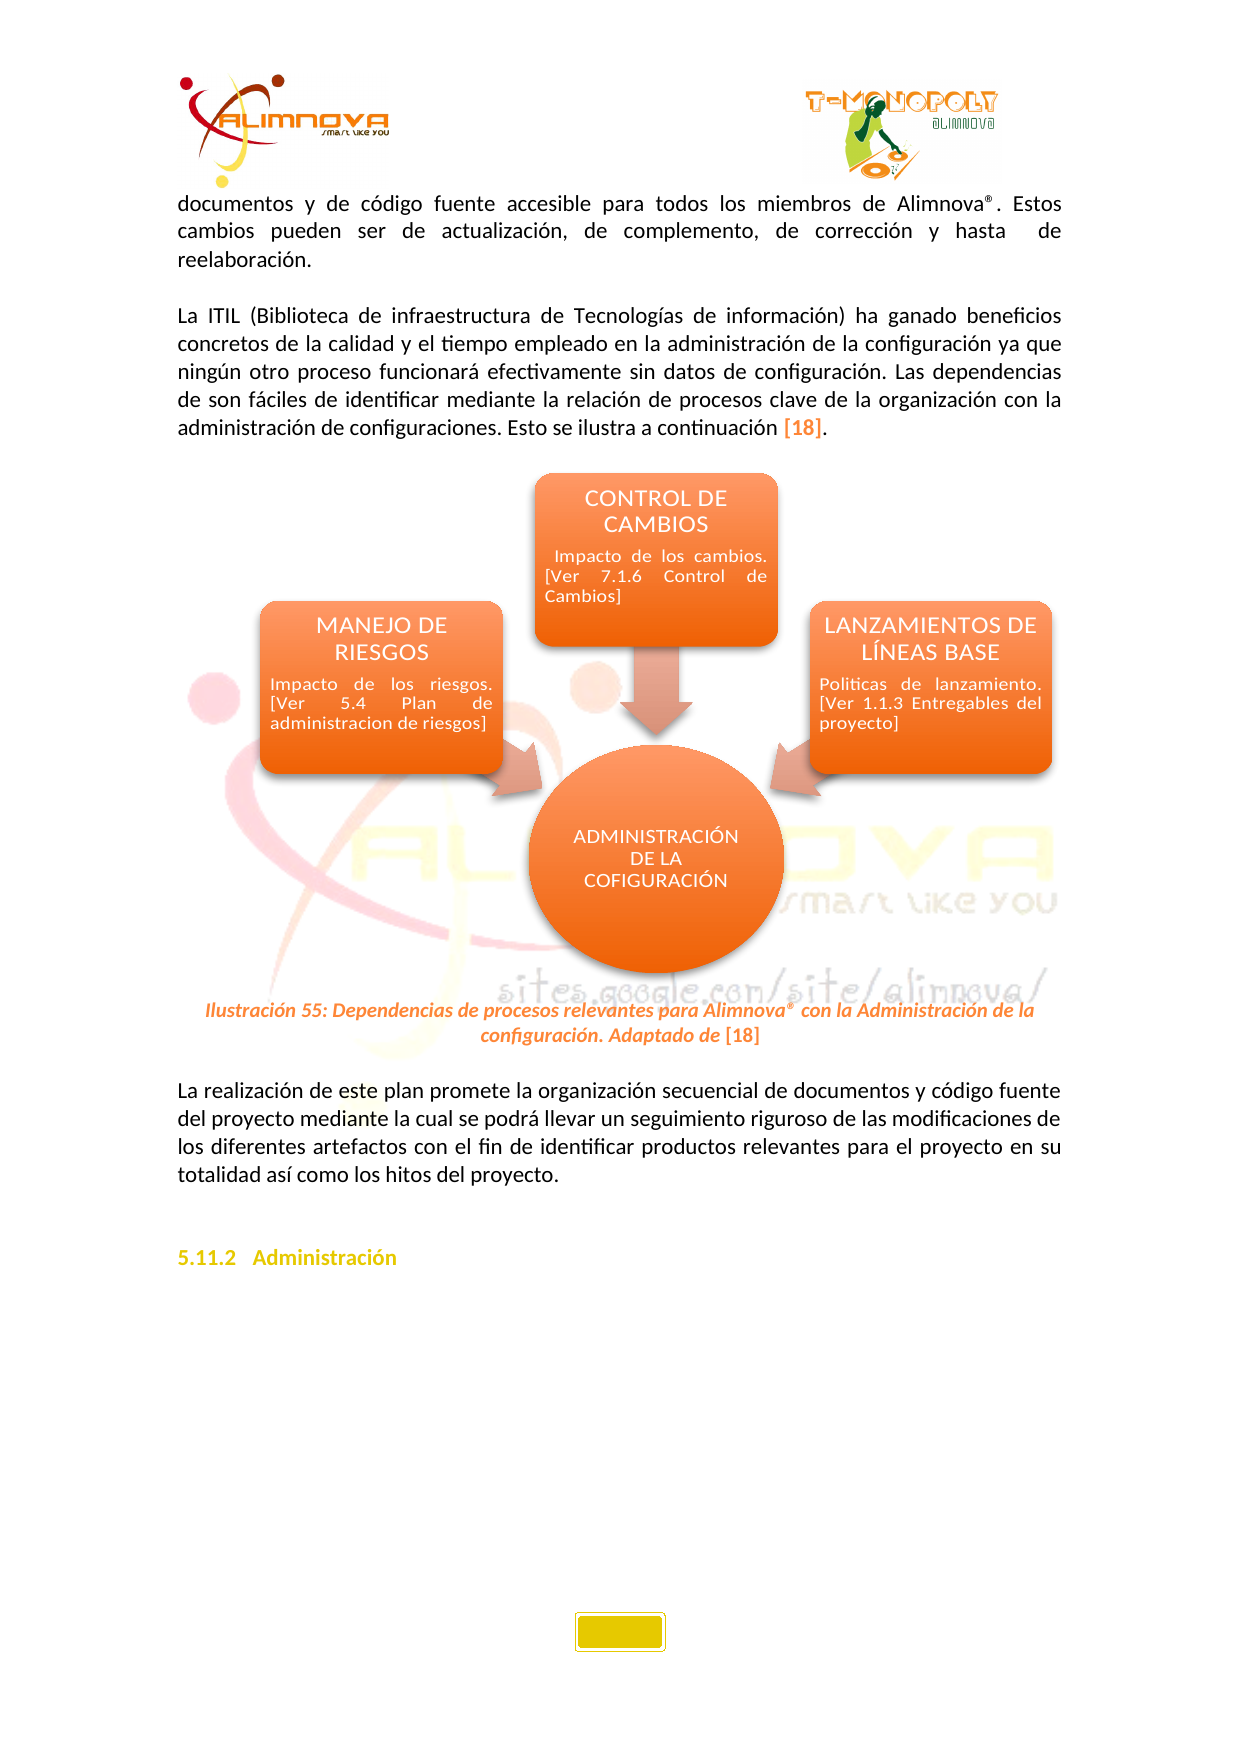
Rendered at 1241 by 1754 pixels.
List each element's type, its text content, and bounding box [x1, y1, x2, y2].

subtitle Administración [177, 1243, 1063, 1272]
picture [802, 79, 1002, 184]
text Ilustración 55: Dependencias de procesos relevantes para Alimnova® con la Administración de la configuración. Adaptado de [18] [177, 997, 1063, 1048]
text La realización de este plan promete la organización secuencial de documentos y código fuente del proyecto mediante la cual se podrá llevar un seguimiento riguroso de las modificaciones de los diferentes artefactos con el fin de identificar productos relevantes para el proyecto en su totalidad así como los hitos del proyecto. [177, 1076, 1063, 1188]
picture [177, 73, 389, 189]
